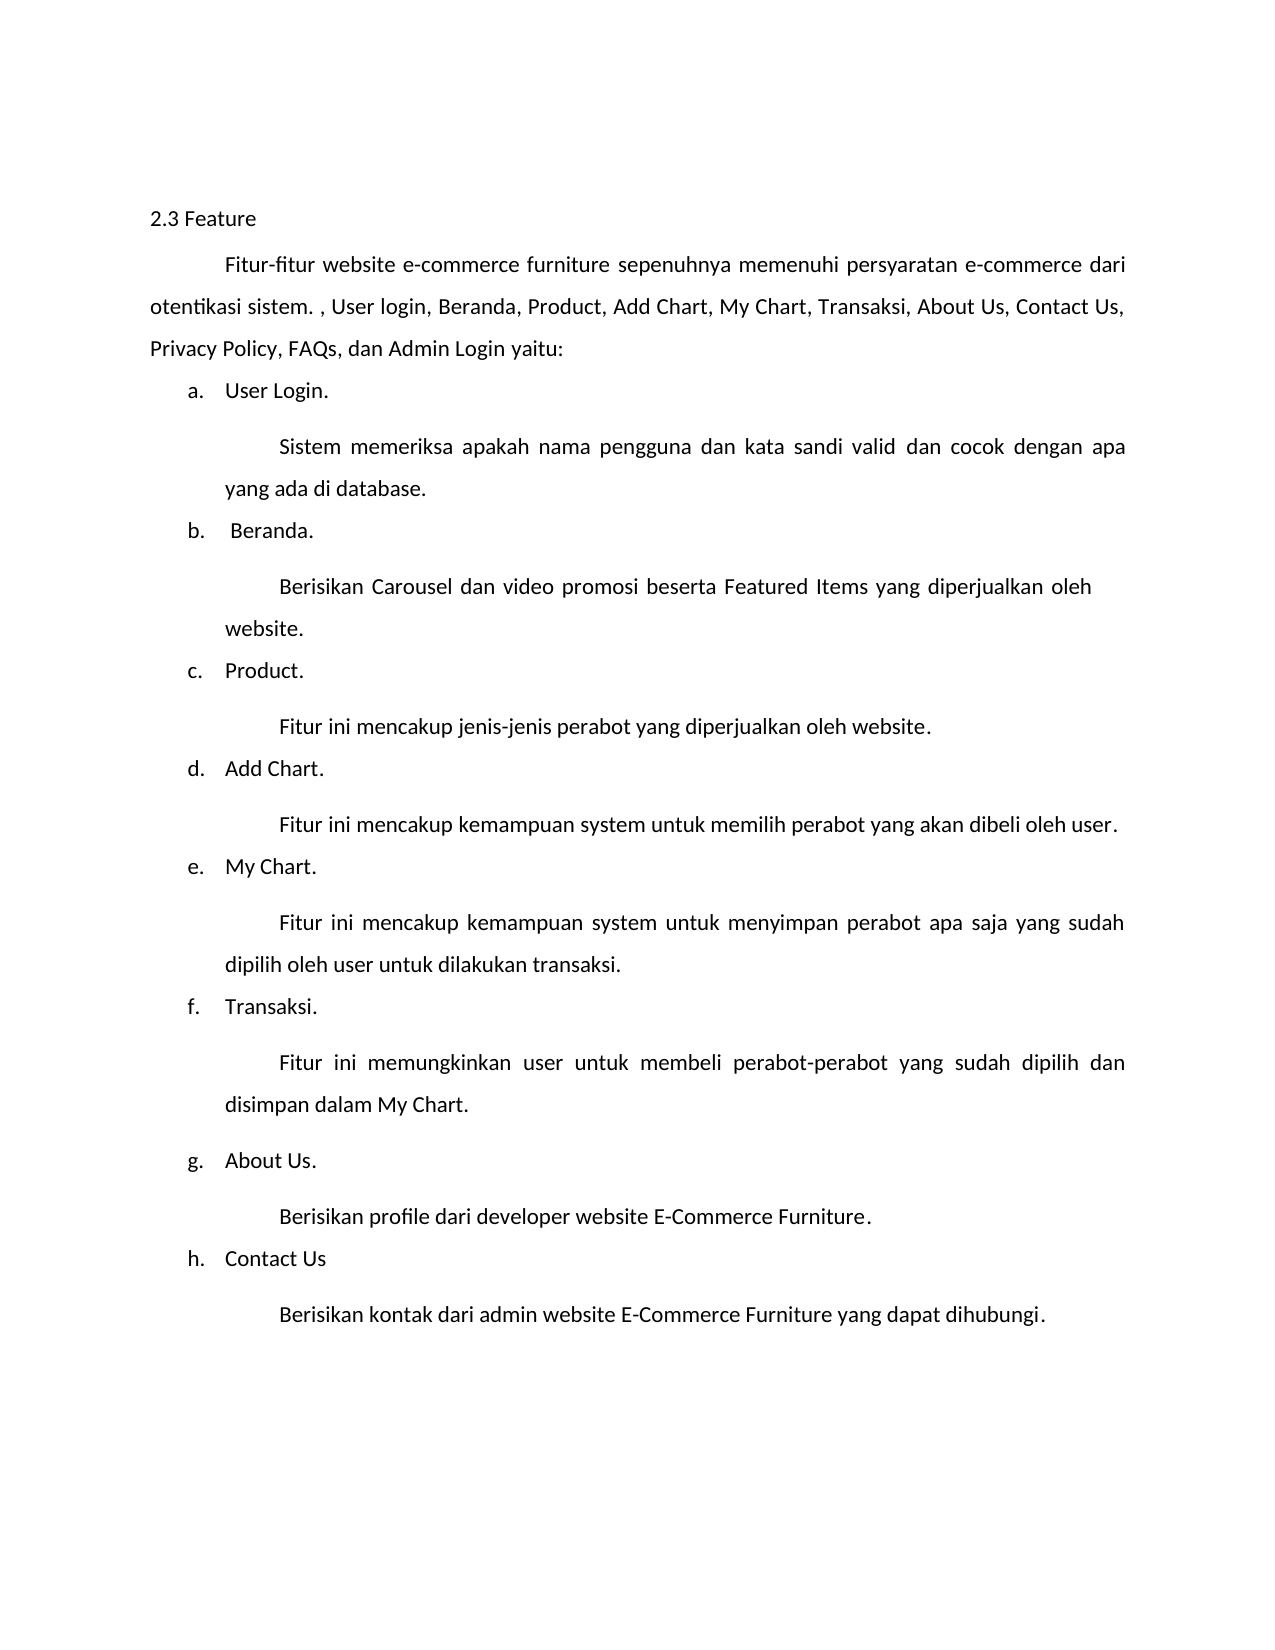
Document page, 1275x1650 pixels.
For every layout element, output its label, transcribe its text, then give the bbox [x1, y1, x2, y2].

text Berisikan kontak dari admin website E-Commerce Furniture yang dapat dihubungi. [225, 1300, 1126, 1328]
list About Us. [187, 1146, 1250, 1174]
list Feature [150, 204, 1250, 232]
text Fitur ini memungkinkan user untuk membeli perabot-perabot yang sudah dipilih dan disimpan dalam My Chart. [225, 1048, 1126, 1118]
text Fitur ini mencakup kemampuan system untuk memilih perabot yang akan dibeli oleh user. [225, 810, 1126, 838]
list Beranda. [187, 516, 1250, 544]
list Contact Us [187, 1244, 1250, 1272]
text Fitur-fitur website e-commerce furniture sepenuhnya memenuhi persyaratan e-commerce dari otentikasi sistem. , User login, Beranda, Product, Add Chart, My Chart, Transaksi, About Us, Contact Us, Privacy Policy, FAQs, dan Admin Login yaitu: [150, 250, 1126, 362]
list My Chart. [187, 852, 1250, 880]
list Product. [187, 656, 1250, 684]
text Fitur ini mencakup jenis-jenis perabot yang diperjualkan oleh website. [225, 712, 1126, 740]
list Add Chart. [187, 754, 1250, 782]
list User Login. [187, 377, 1250, 404]
text Sistem memeriksa apakah nama pengguna dan kata sandi valid dan cocok dengan apa yang ada di database. [225, 432, 1126, 502]
text Fitur ini mencakup kemampuan system untuk menyimpan perabot apa saja yang sudah dipilih oleh user untuk dilakukan transaksi. [225, 908, 1126, 978]
text Berisikan Carousel dan video promosi beserta Featured Items yang diperjualkan oleh website. [225, 572, 1093, 642]
text Berisikan profile dari developer website E-Commerce Furniture. [225, 1202, 1125, 1230]
list Transaksi. [187, 992, 1250, 1020]
